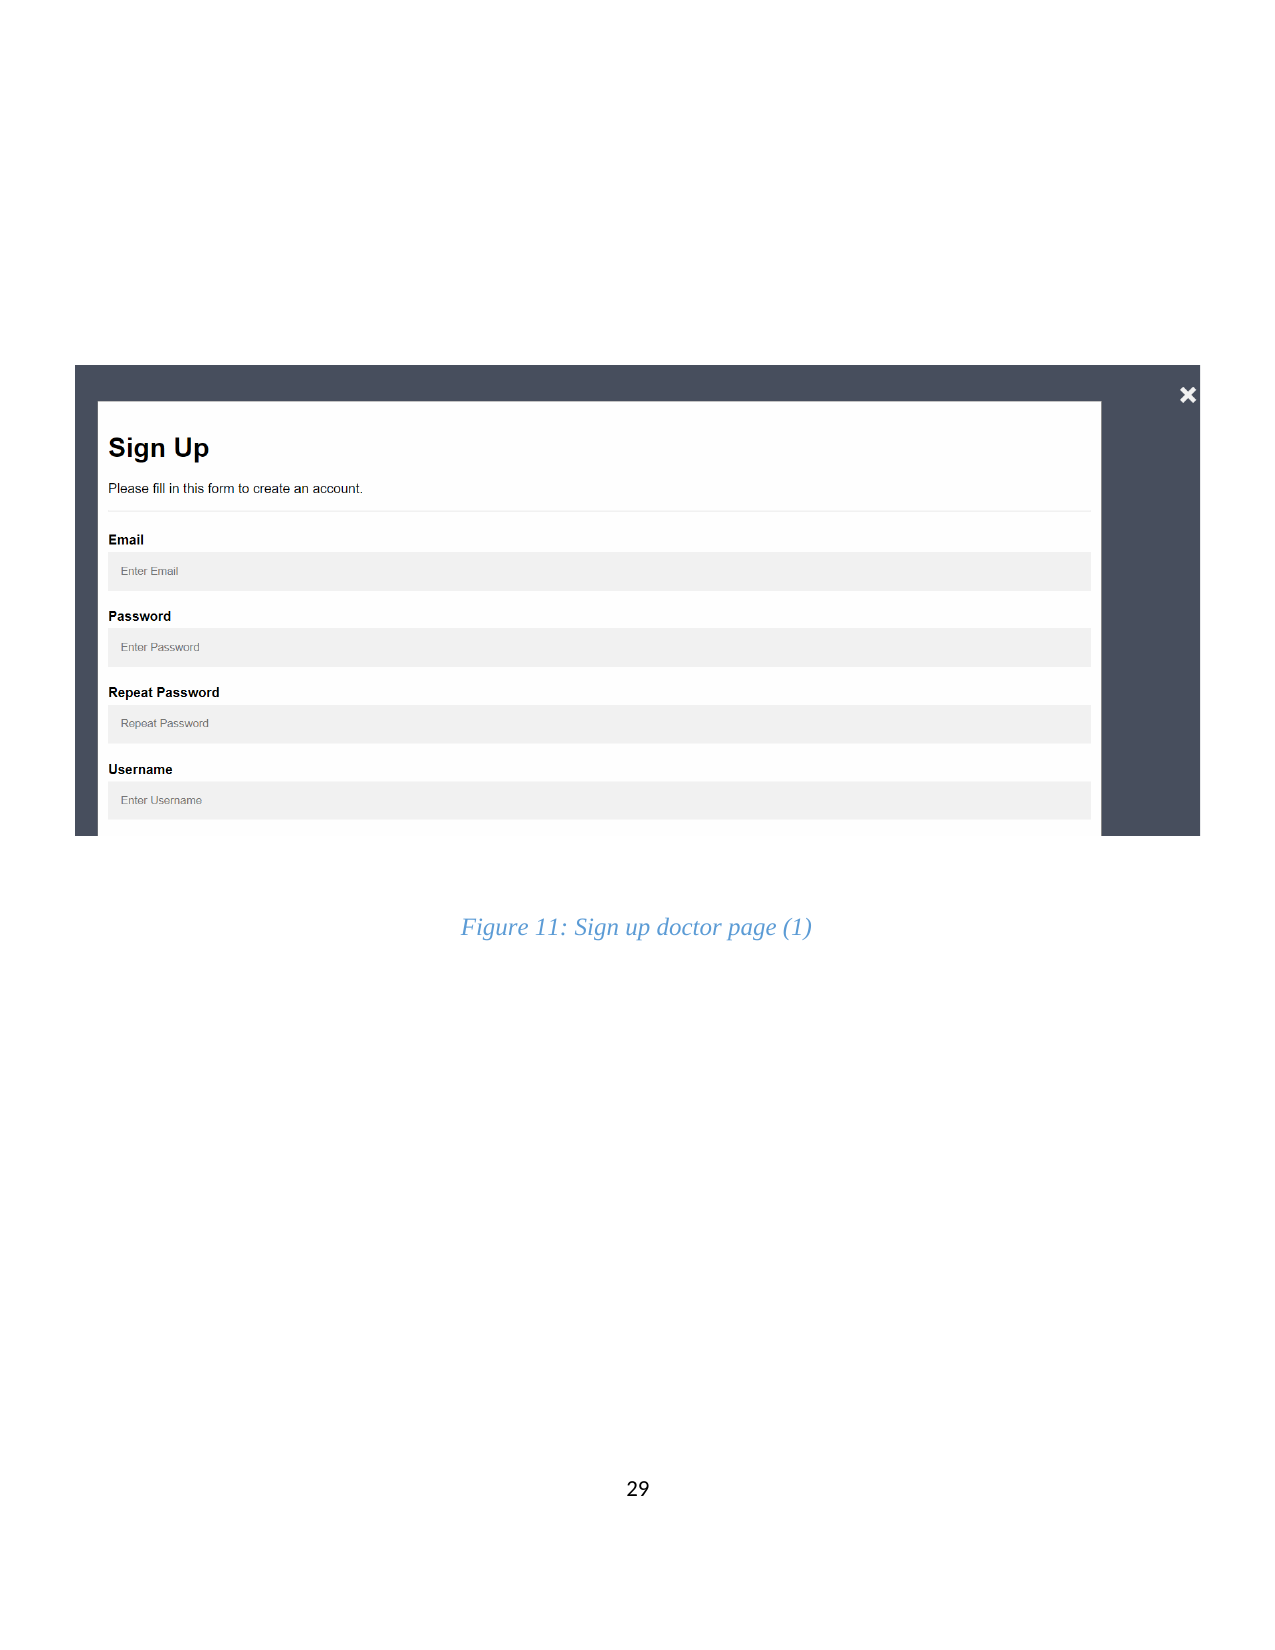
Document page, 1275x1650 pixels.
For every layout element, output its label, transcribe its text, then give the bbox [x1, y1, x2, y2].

picture [75, 365, 1200, 836]
text Figure 11: Sign up doctor page (1) [75, 912, 1200, 941]
